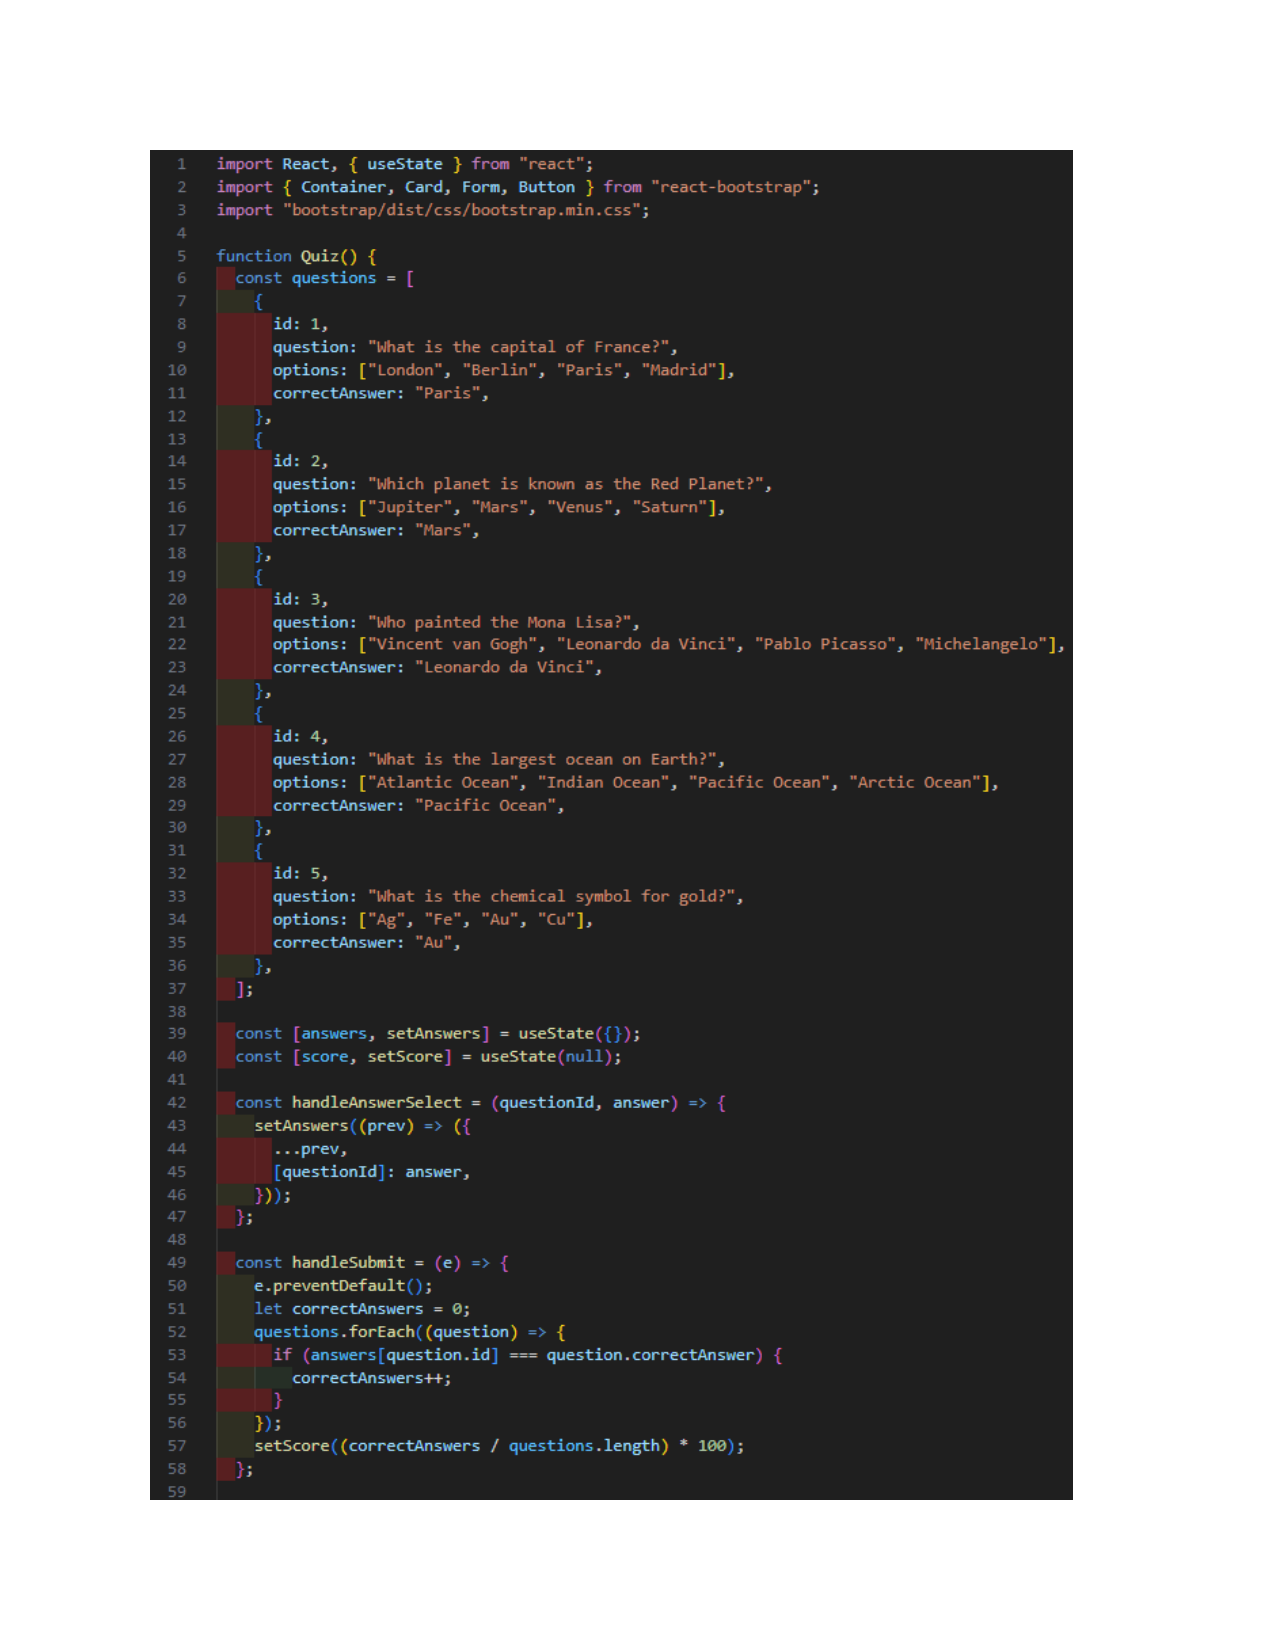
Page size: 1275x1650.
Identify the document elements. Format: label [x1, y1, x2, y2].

picture [150, 150, 1073, 1500]
